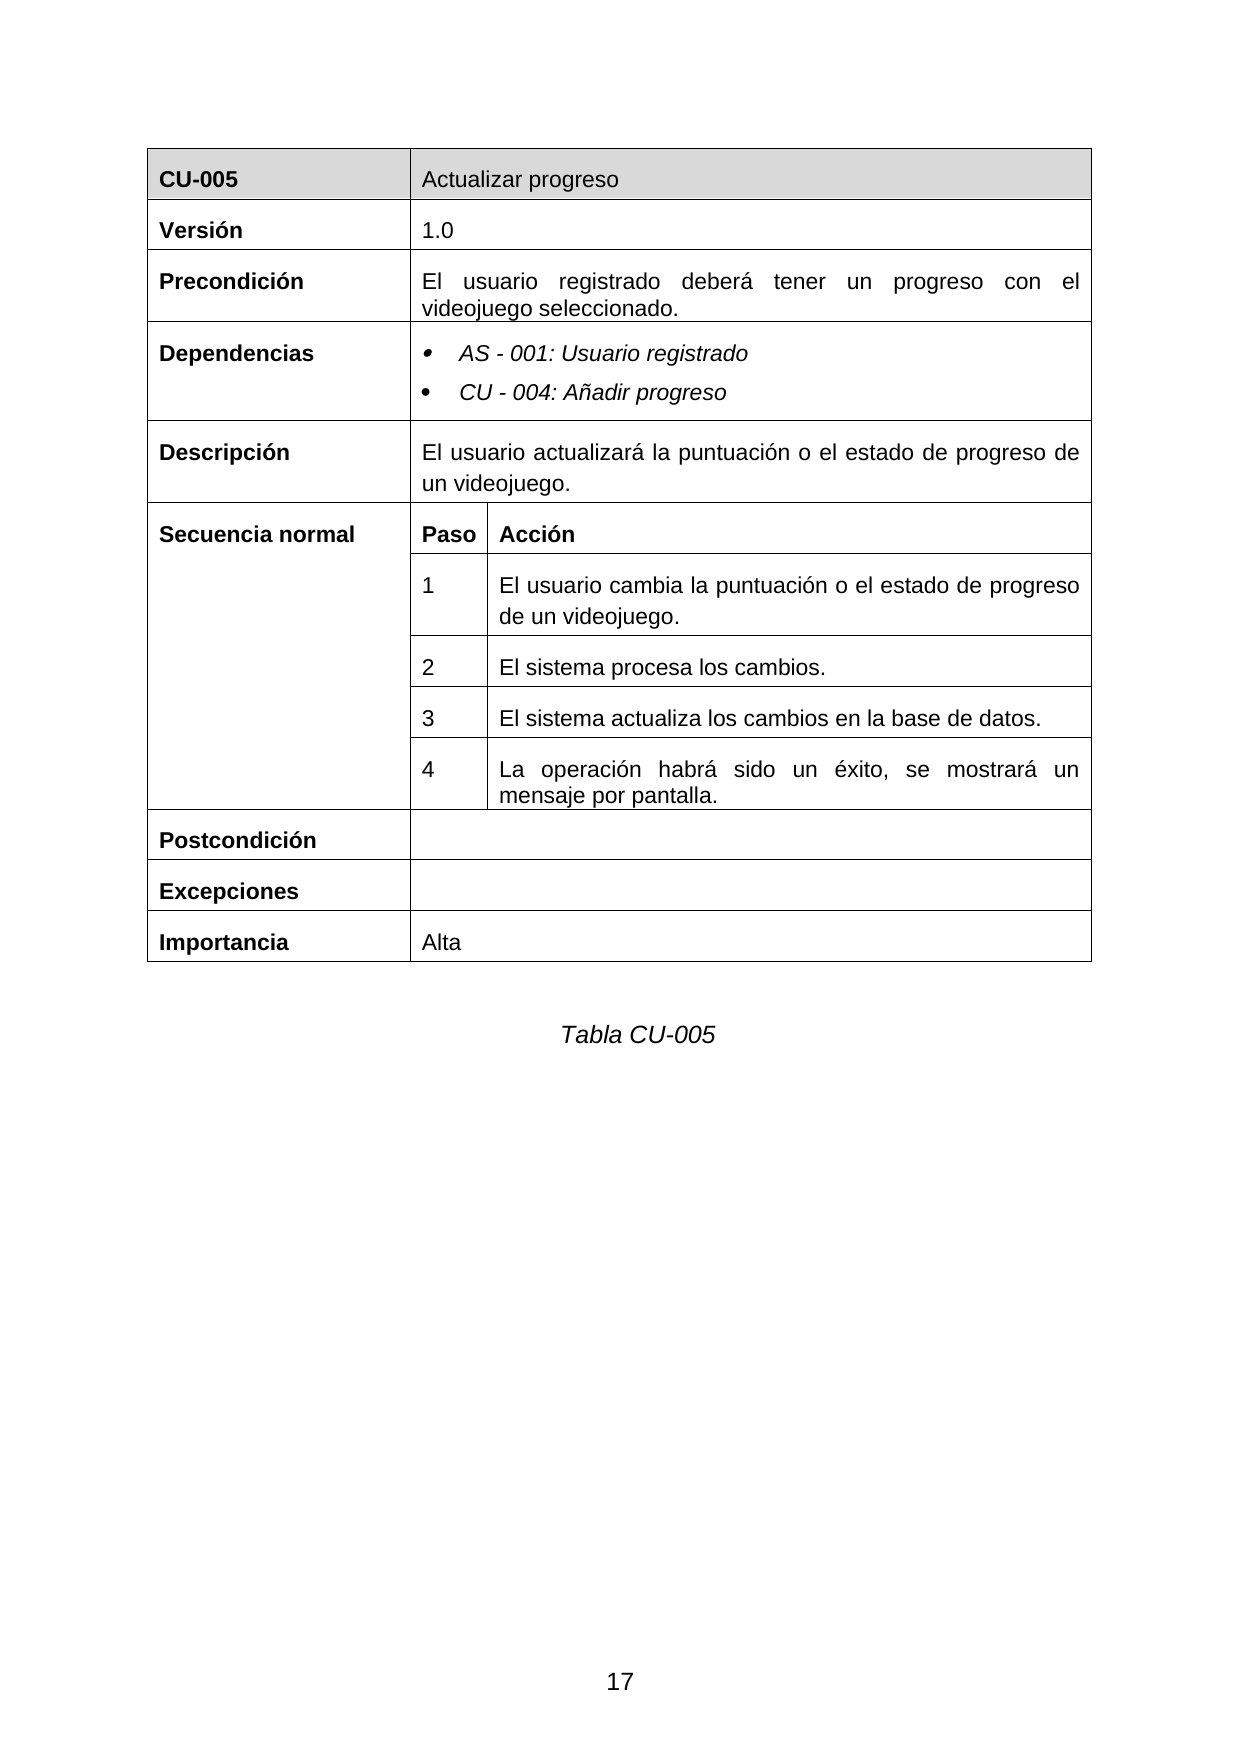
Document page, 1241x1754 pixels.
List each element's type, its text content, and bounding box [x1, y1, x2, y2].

text Tabla CU-005 [185, 1020, 1092, 1049]
table_cell 3 [411, 687, 487, 737]
table_cell [411, 810, 1091, 859]
table_cell Importancia [148, 911, 410, 961]
table_header CU-005 [148, 149, 410, 198]
table_cell AS - 001: Usuario registrado CU - 004: Añadir progreso [411, 322, 1091, 420]
table_cell Alta [411, 911, 1091, 961]
table_cell Secuencia normal [148, 503, 410, 808]
table_cell La operación habrá sido un éxito, se mostrará un mensaje por pantalla. [488, 738, 1091, 808]
table_cell 1 [411, 554, 487, 635]
table_cell Paso [411, 503, 487, 553]
table_cell El sistema procesa los cambios. [488, 636, 1091, 686]
table_cell Precondición [148, 250, 410, 321]
table_cell Versión [148, 200, 410, 249]
table_cell El sistema actualiza los cambios en la base de datos. [488, 687, 1091, 737]
table_cell Postcondición [148, 810, 410, 859]
table_cell 1.0 [411, 200, 1091, 249]
table_cell 4 [411, 738, 487, 808]
table_cell El usuario cambia la puntuación o el estado de progreso de un videojuego. [488, 554, 1091, 635]
table_header Actualizar progreso [411, 149, 1091, 198]
table_cell [411, 860, 1091, 910]
table_cell 2 [411, 636, 487, 686]
table_cell Excepciones [148, 860, 410, 910]
table_cell Dependencias [148, 322, 410, 420]
table_cell Acción [488, 503, 1091, 553]
table_cell El usuario actualizará la puntuación o el estado de progreso de un videojuego. [411, 421, 1091, 502]
table_cell El usuario registrado deberá tener un progreso con el videojuego seleccionado. [411, 250, 1091, 321]
table_cell Descripción [148, 421, 410, 502]
